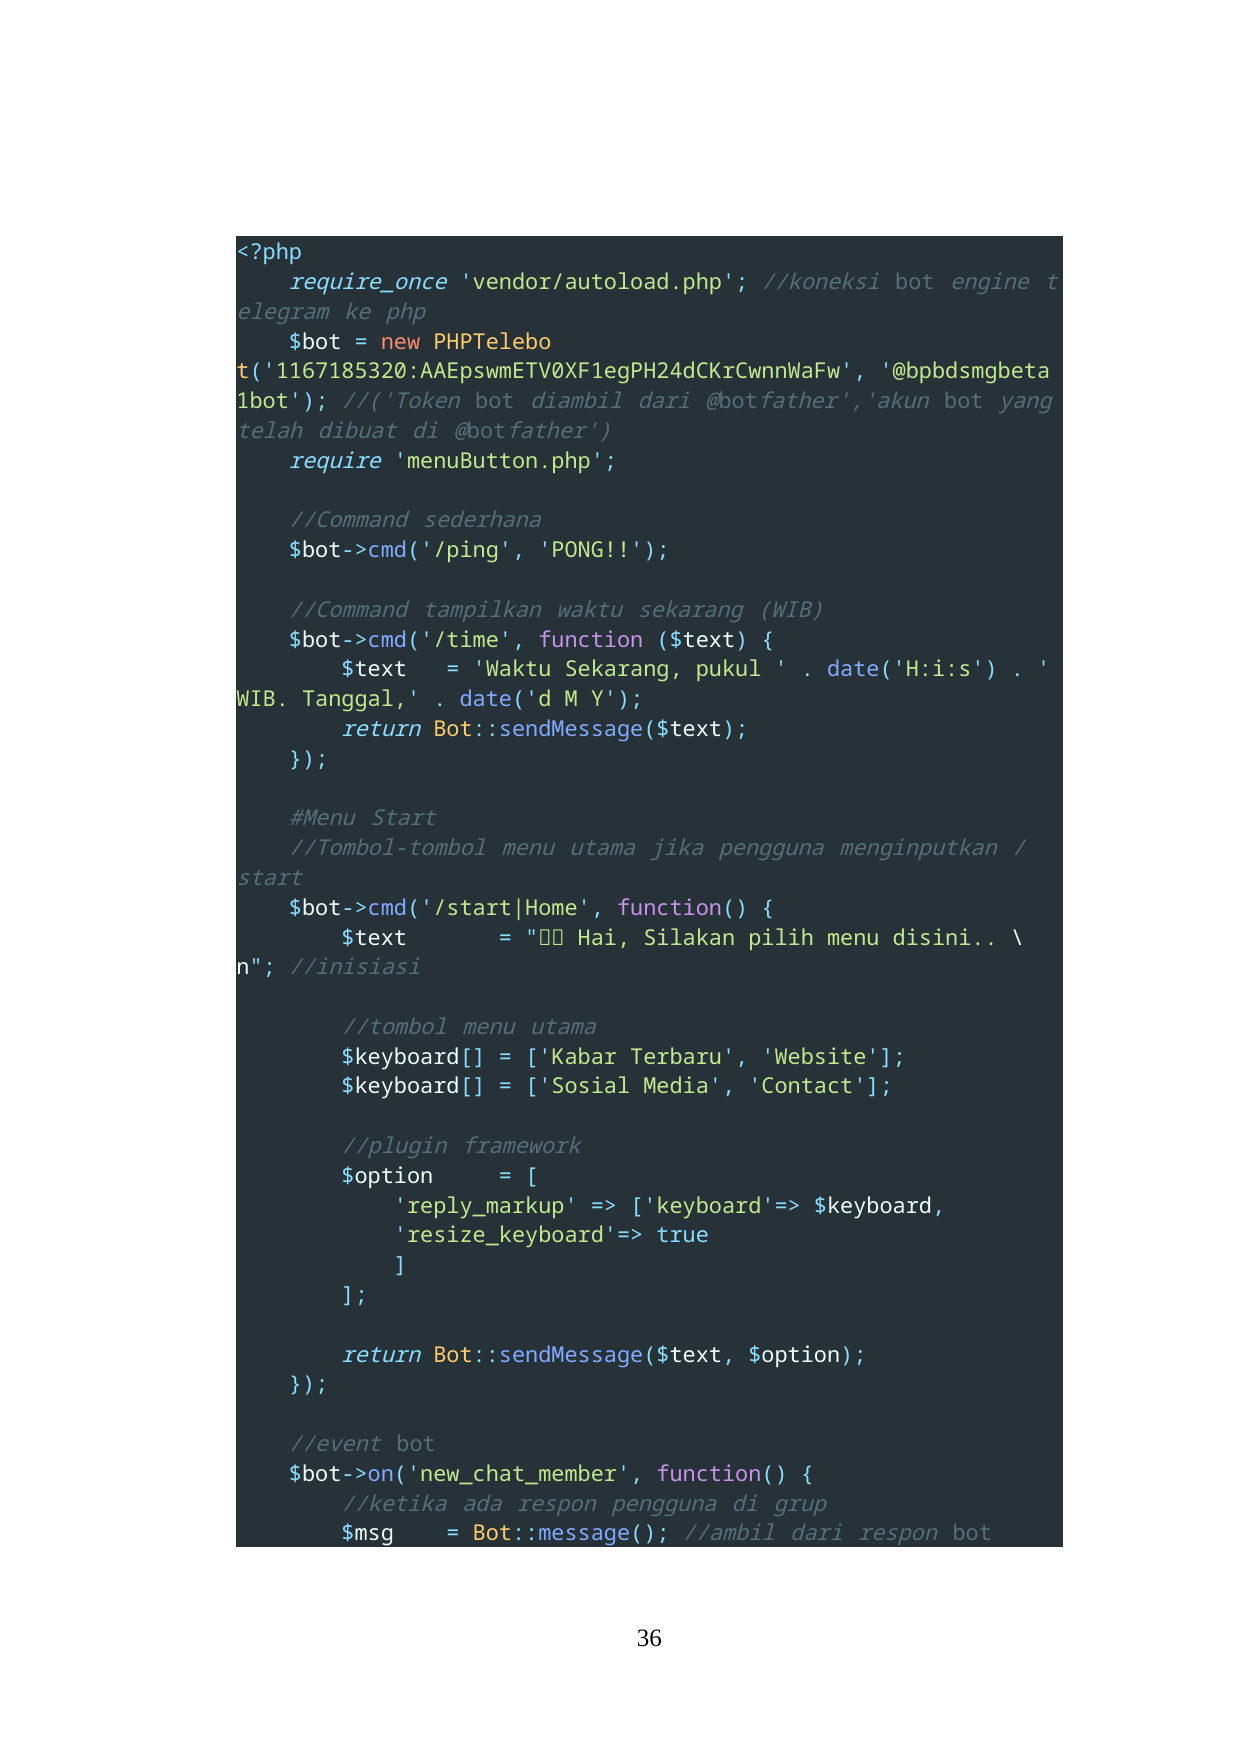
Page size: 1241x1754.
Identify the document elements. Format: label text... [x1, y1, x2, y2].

text ]; [236, 1279, 1063, 1309]
text $bot->cmd('/start|Home', function() { [236, 892, 1063, 921]
text #Menu Start [236, 802, 1063, 832]
text $bot->on('new_chat_member', function() { [236, 1458, 1063, 1487]
text //Command sederhana [236, 504, 1063, 534]
text //Command tampilkan waktu sekarang (WIB) [236, 594, 1063, 623]
text 'reply_markup' => ['keyboard'=> $keyboard, [236, 1189, 1063, 1219]
text $keyboard[] = ['Sosial Media', 'Contact']; [236, 1070, 1063, 1100]
text //Tombol-tombol menu utama jika pengguna menginputkan /start [236, 832, 1063, 892]
text }); [236, 743, 1063, 772]
text <?php [236, 236, 1063, 266]
text 'resize_keyboard'=> true [236, 1219, 1063, 1249]
text return Bot::sendMessage($text); [236, 713, 1063, 743]
text $bot->cmd('/ping', 'PONG!!'); [236, 534, 1063, 564]
text require_once 'vendor/autoload.php'; //koneksi bot engine telegram ke php [236, 266, 1063, 326]
text $option = [ [236, 1160, 1063, 1189]
text ] [236, 1249, 1063, 1279]
text //ketika ada respon pengguna di grup [236, 1487, 1063, 1517]
text }); [236, 1368, 1063, 1398]
text return Bot::sendMessage($text, $option); [236, 1338, 1063, 1368]
text $text = 'Waktu Sekarang, pukul ' . date('H:i:s') . ' WIB. Tanggal,' . date('d M Y'); [236, 653, 1063, 713]
text //tombol menu utama [236, 1011, 1063, 1041]
text $text = "👋🏻 Hai, Silakan pilih menu disini.. \n"; //inisiasi [236, 921, 1063, 981]
text require 'menuButton.php'; [236, 445, 1063, 474]
text //plugin framework [236, 1130, 1063, 1160]
text $keyboard[] = ['Kabar Terbaru', 'Website']; [236, 1041, 1063, 1070]
text $msg = Bot::message(); //ambil dari respon bot [236, 1517, 1063, 1547]
text $bot->cmd('/time', function ($text) { [236, 623, 1063, 653]
text //event bot [236, 1428, 1063, 1458]
text $bot = new PHPTelebot('1167185320:AAEpswmETV0XF1egPH24dCKrCwnnWaFw', '@bpbdsmgbeta1bot'); //('Token bot diambil dari @botfather','akun bot yang telah dibuat di @botfather') [236, 326, 1063, 445]
